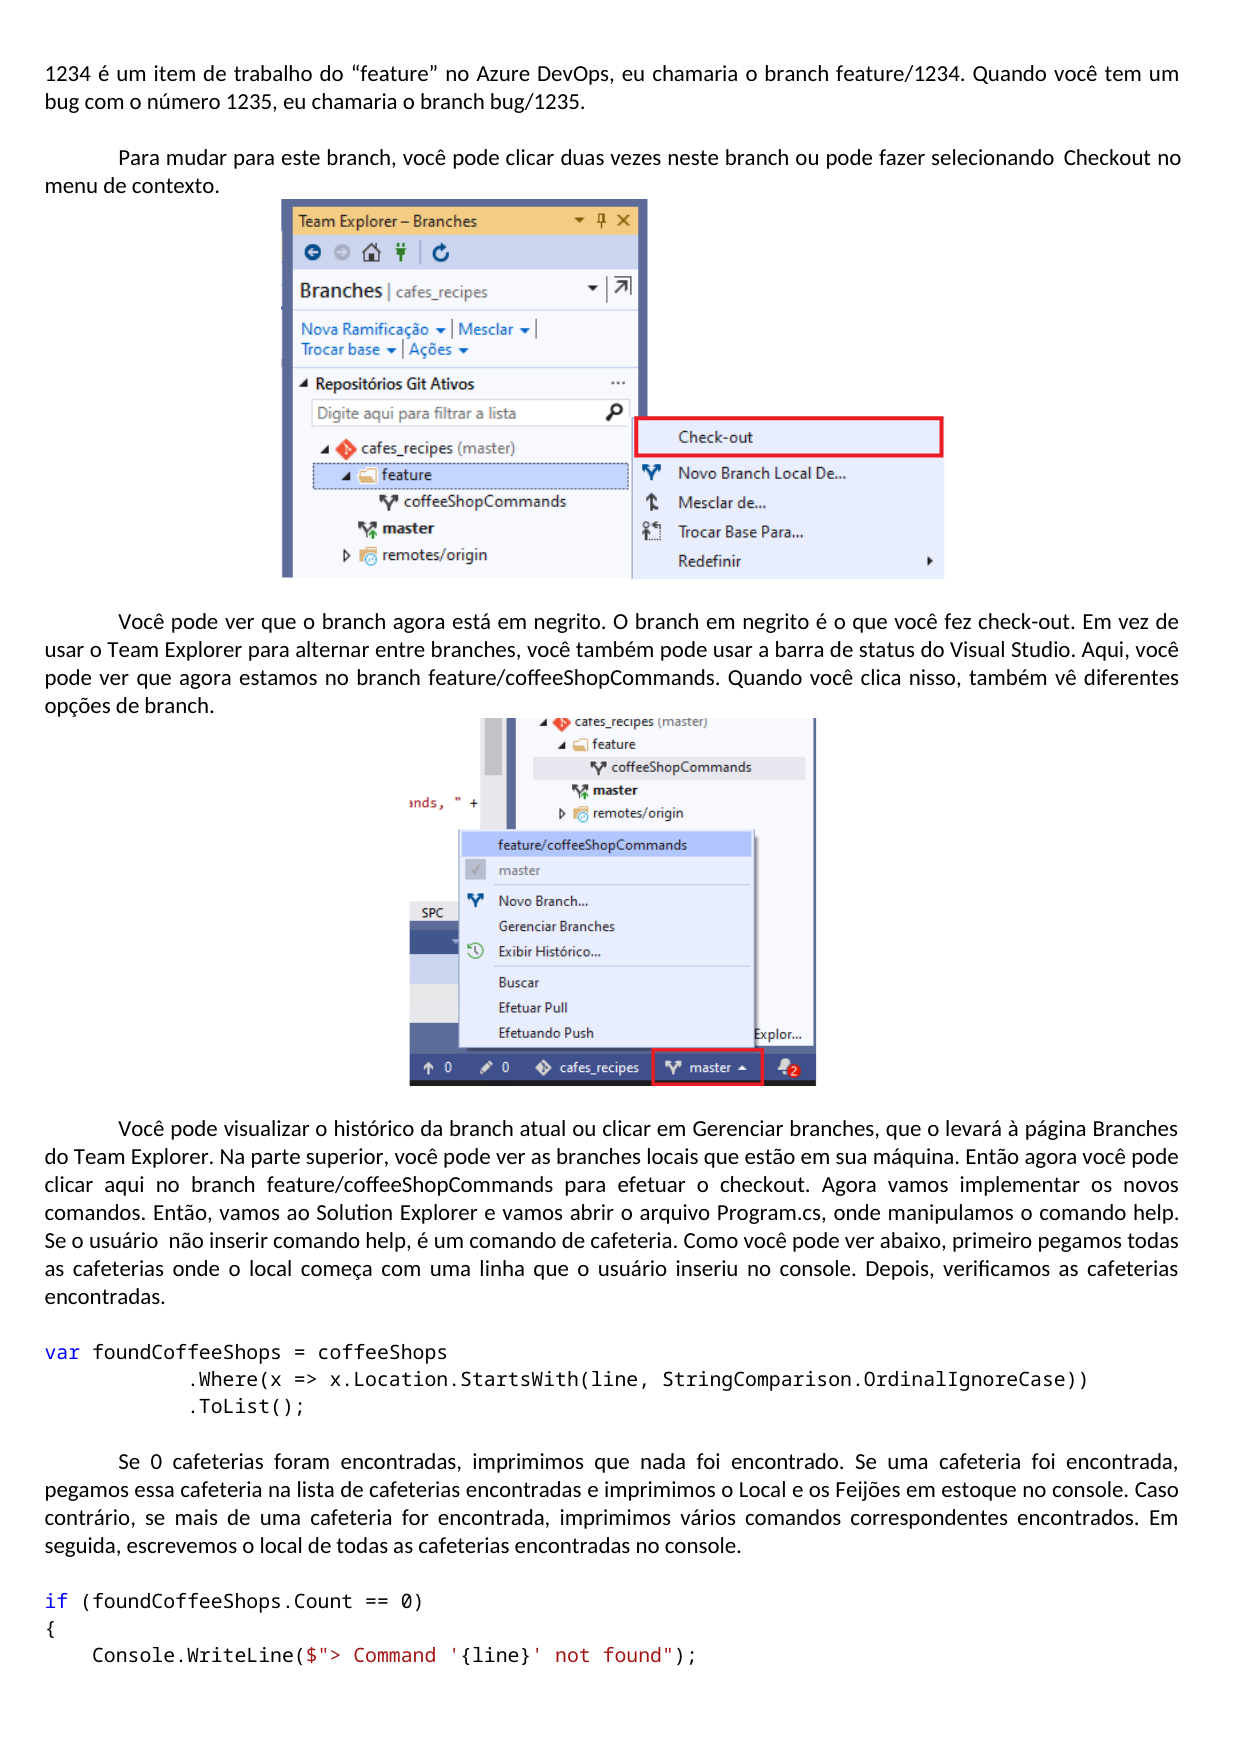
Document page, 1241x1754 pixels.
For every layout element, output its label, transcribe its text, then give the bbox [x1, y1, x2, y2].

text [44, 59, 1181, 115]
text if (foundCoffeeShops.Count == 0) [44, 1587, 1181, 1614]
picture [409, 718, 817, 1086]
text var foundCoffeeShops = coffeeShops [44, 1338, 1181, 1365]
text Você pode ver que o branch agora está em negrito. O branch em negrito é o que você fez check-out. Em vez de usar o Team Explorer para alternar entre branches, você também pode usar a barra de status do Visual Studio. Aqui, você pode ver que agora estamos no branch feature/coffeeShopCommands. Quando você clica nisso, também vê diferentes opções de branch. [44, 607, 1181, 719]
text Você pode visualizar o histórico da branch atual ou clicar em Gerenciar branches, que o levará à página Branches do Team Explorer. Na parte superior, você pode ver as branches locais que estão em sua máquina. Então agora você pode clicar aqui no branch feature/coffeeShopCommands para efetuar o checkout. Agora vamos implementar os novos comandos. Então, vamos ao Solution Explorer e vamos abrir o arquivo Program.cs, onde manipulamos o comando help. Se o usuário não inserir comando help, é um comando de cafeteria. Como você pode ver abaixo, primeiro pegamos todas as cafeterias onde o local começa com uma linha que o usuário inseriu no console. Depois, verificamos as cafeterias encontradas. [44, 1114, 1181, 1310]
text .Where(x => x.Location.StartsWith(line, StringComparison.OrdinalIgnoreCase)) [44, 1365, 1181, 1392]
text Para mudar para este branch, você pode clicar duas vezes neste branch ou pode fazer selecionando Checkout no menu de contexto. [44, 143, 1181, 199]
text .ToList(); [44, 1392, 1181, 1419]
text Se 0 cafeterias foram encontradas, imprimimos que nada foi encontrado. Se uma cafeteria foi encontrada, pegamos essa cafeteria na lista de cafeterias encontradas e imprimimos o Local e os Feijões em estoque no console. Caso contrário, se mais de uma cafeteria for encontrada, imprimimos vários comandos correspondentes encontrados. Em seguida, escrevemos o local de todas as cafeterias encontradas no console. [44, 1447, 1181, 1559]
text Console.WriteLine($"> Command '{line}' not found"); [44, 1641, 1181, 1668]
picture [281, 199, 945, 579]
text { [44, 1614, 1181, 1641]
